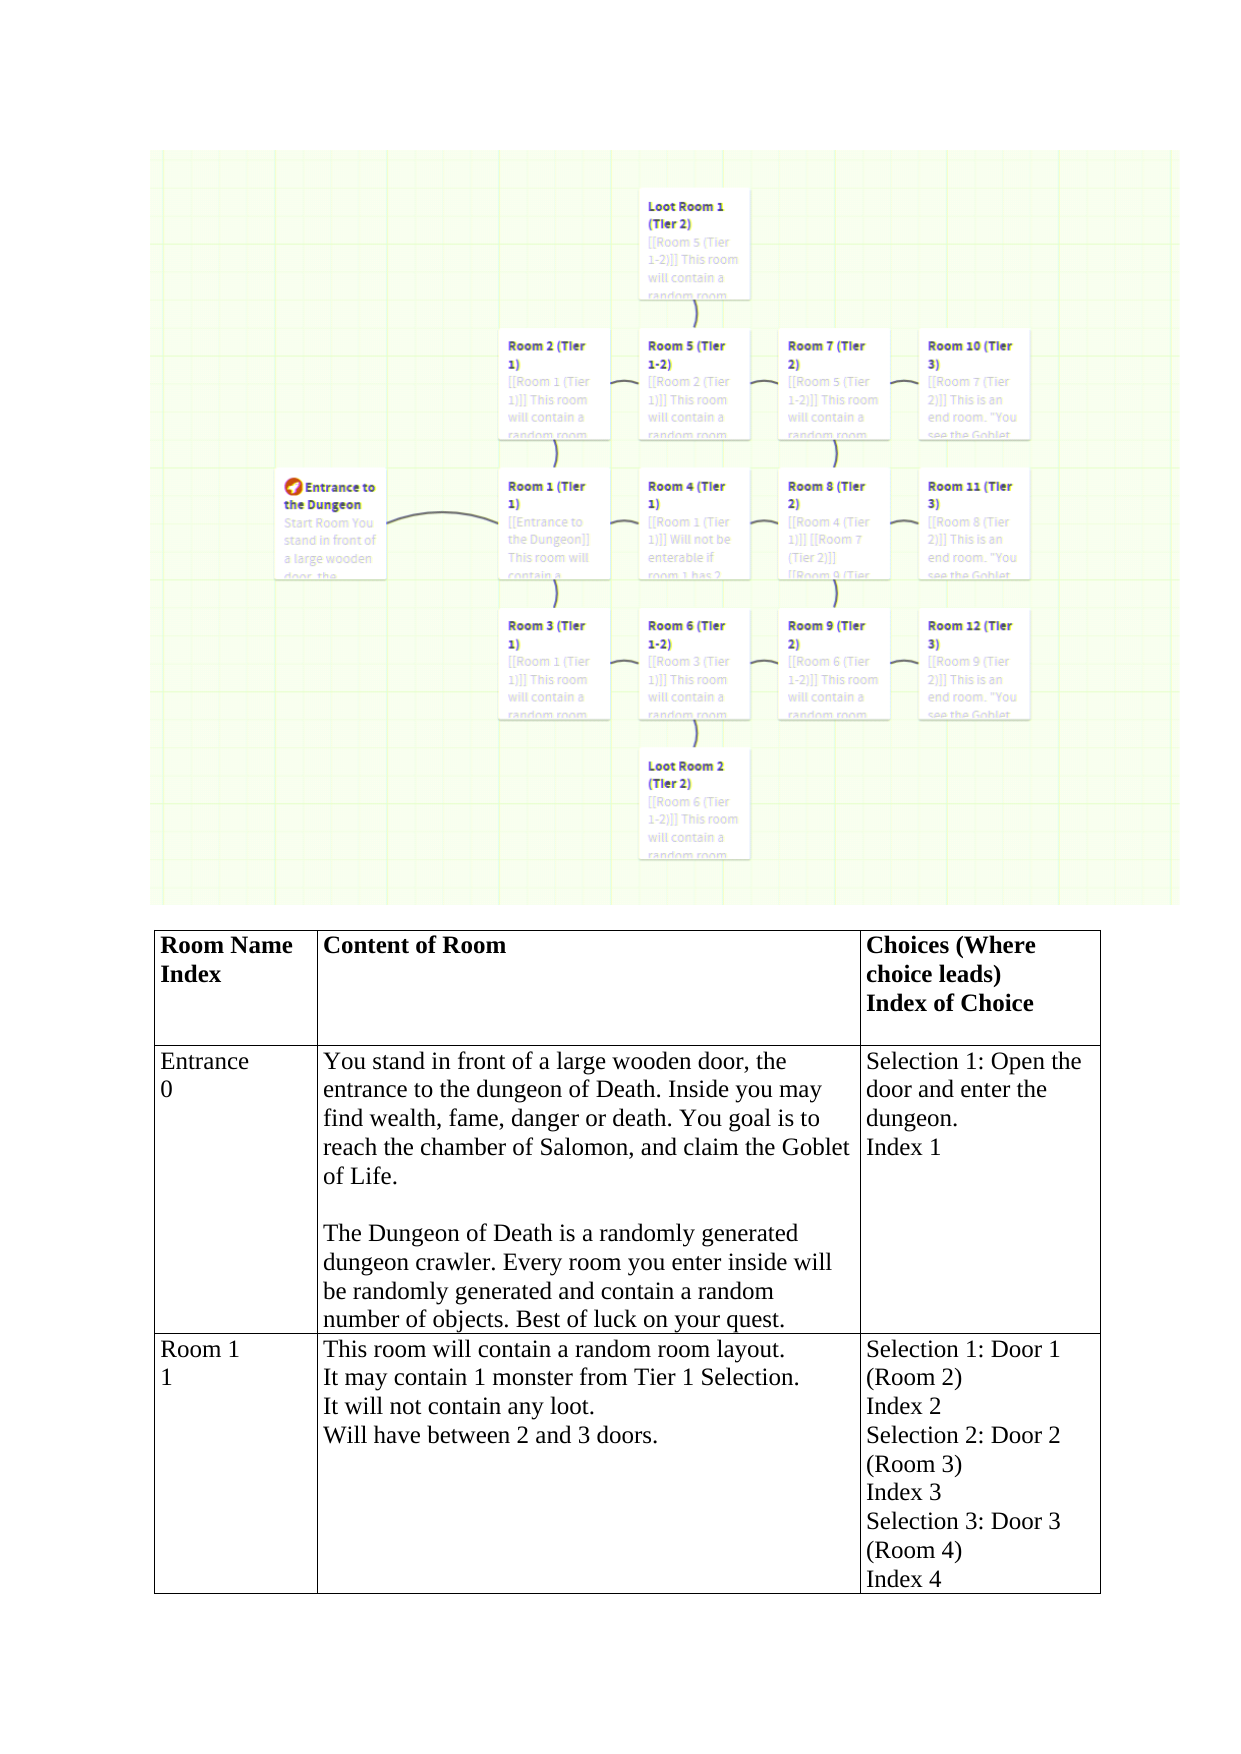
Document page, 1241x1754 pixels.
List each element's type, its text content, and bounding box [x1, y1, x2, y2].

table_cell Room 1 1 [155, 1334, 317, 1592]
table_header Choices (Where choice leads) Index of Choice [861, 931, 1100, 1045]
table_header Room Name Index [155, 931, 317, 1045]
table_cell Selection 1: Open the door and enter the dungeon. Index 1 [861, 1046, 1100, 1333]
table_cell Entrance 0 [155, 1046, 317, 1333]
picture [150, 150, 1180, 905]
table_cell Selection 1: Door 1 (Room 2) Index 2 Selection 2: Door 2 (Room 3) Index 3 Selection 3: Door 3 (Room 4) Index 4 [861, 1334, 1100, 1592]
table_cell You stand in front of a large wooden door, the entrance to the dungeon of Death. Inside you may find wealth, fame, danger or death. You goal is to reach the chamber of Salomon, and claim the Goblet of Life. The Dungeon of Death is a randomly generated dungeon crawler. Every room you enter inside will be randomly generated and contain a random number of objects. Best of luck on your quest. [318, 1046, 860, 1333]
table_header Content of Room [318, 931, 860, 1045]
table_cell This room will contain a random room layout. It may contain 1 monster from Tier 1 Selection. It will not contain any loot. Will have between 2 and 3 doors. [318, 1334, 860, 1592]
